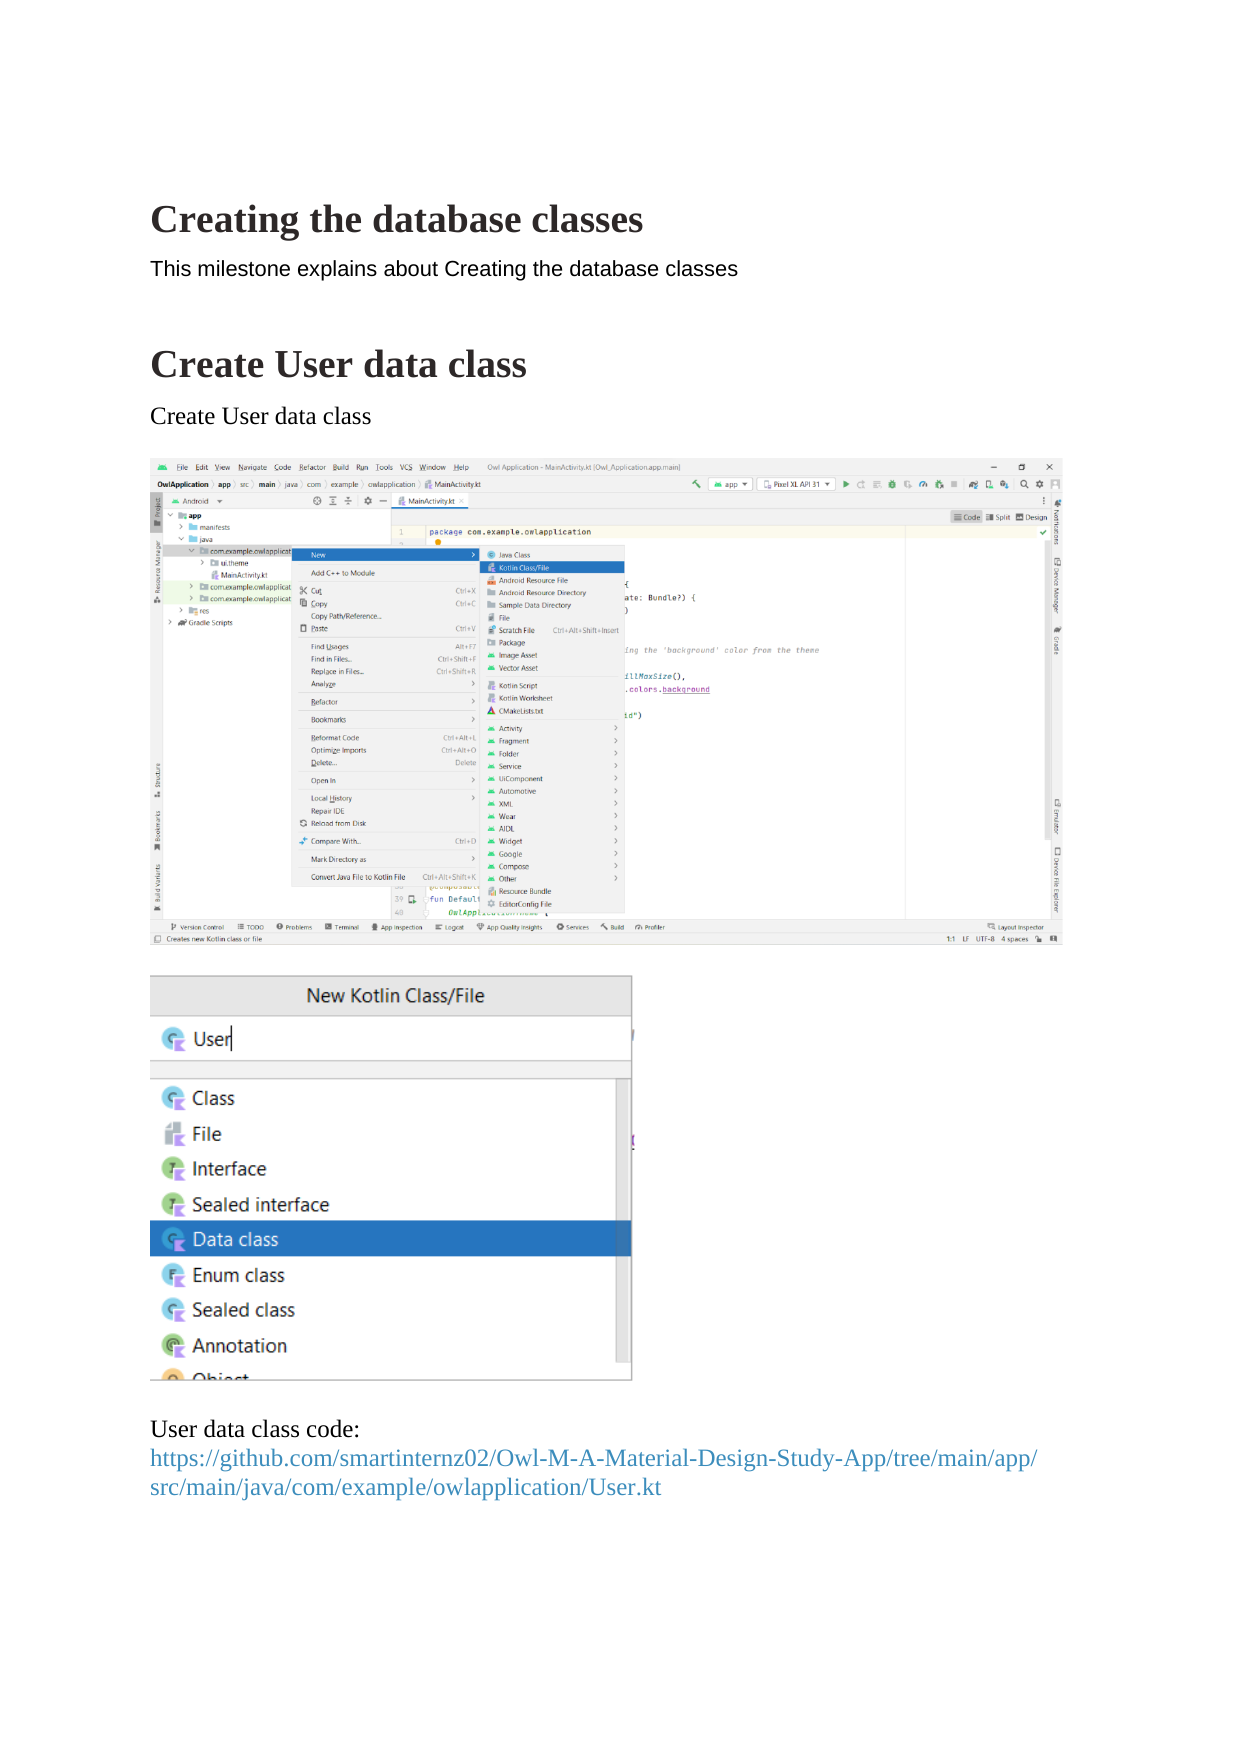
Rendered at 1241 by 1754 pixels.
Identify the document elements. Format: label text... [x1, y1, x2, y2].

text https://github.com/smartinternz02/Owl-M-A-Material-Design-Study-App/tree/main/app/src/main/java/com/example/owlapplication/User.kt [150, 1443, 1090, 1501]
text User data class code: [150, 1414, 1090, 1443]
text Create User data class [150, 401, 1090, 430]
text This milestone explains about Creating the database classes [150, 256, 1090, 281]
text Creating the database classes [150, 181, 1090, 241]
text Create User data class [150, 339, 1090, 386]
picture [150, 973, 635, 1386]
picture [150, 458, 1063, 945]
